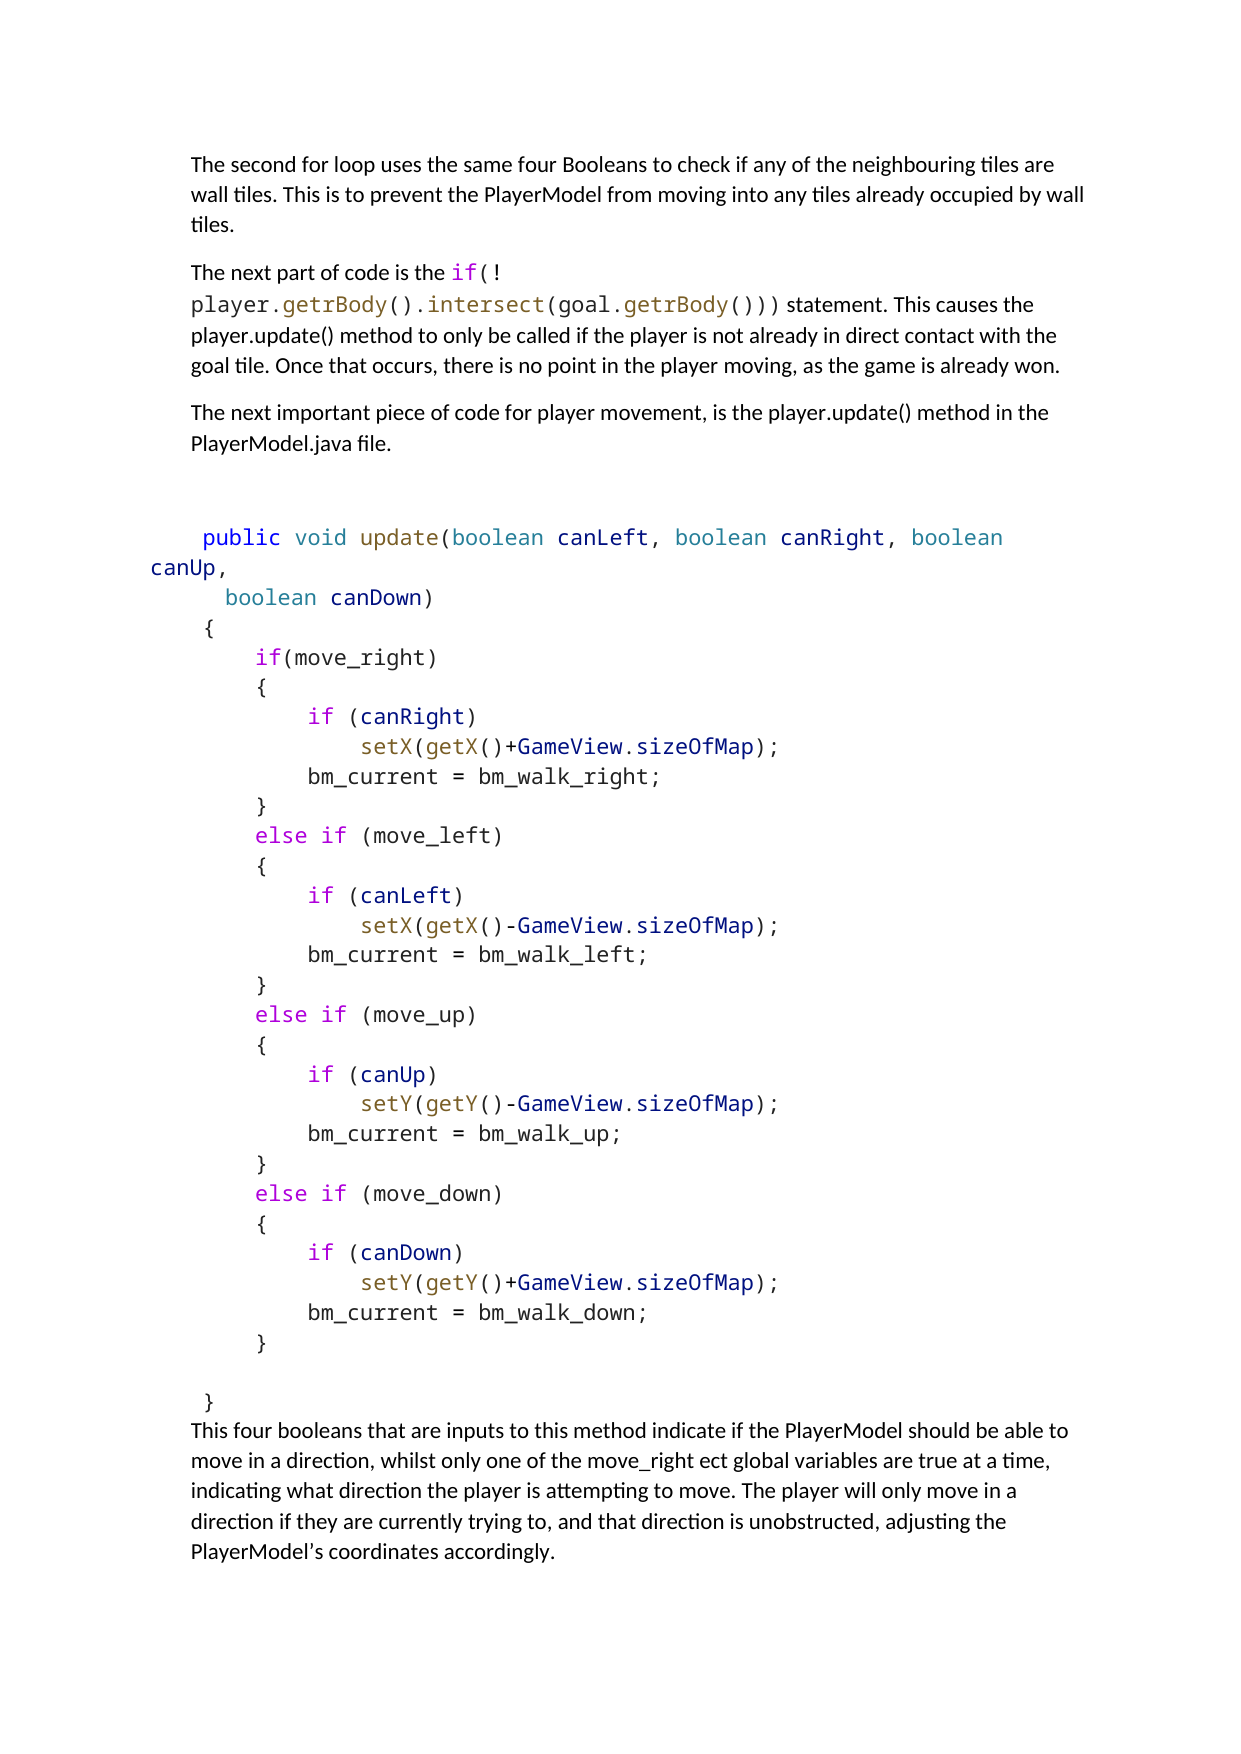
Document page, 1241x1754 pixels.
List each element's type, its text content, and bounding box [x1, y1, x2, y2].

text if(move_right) [150, 642, 1090, 671]
text The next part of code is the if(!player.getrBody().intersect(goal.getrBody())) statement. This causes the player.update() method to only be called if the player is not already in direct contact with the goal tile. Once that occurs, there is no point in the player moving, as the game is already won. [191, 257, 1090, 379]
text } [150, 1148, 1090, 1178]
text The second for loop uses the same four Booleans to check if any of the neighbouring tiles are wall tiles. This is to prevent the PlayerModel from moving into any tiles already occupied by wall tiles. [191, 150, 1090, 238]
text if (canRight) [150, 701, 1090, 731]
text { [150, 1208, 1090, 1237]
text { [150, 671, 1090, 701]
text { [150, 1029, 1090, 1059]
text bm_current = bm_walk_right; [150, 761, 1090, 791]
text else if (move_up) [150, 999, 1090, 1029]
text } [150, 791, 1090, 820]
text { [150, 612, 1090, 642]
text setY(getY()+GameView.sizeOfMap); [150, 1267, 1090, 1297]
text bm_current = bm_walk_left; [150, 939, 1090, 969]
text { [150, 850, 1090, 880]
text setX(getX()+GameView.sizeOfMap); [150, 731, 1090, 761]
text else if (move_left) [150, 820, 1090, 850]
text boolean canDown) [150, 582, 1090, 612]
text if (canLeft) [150, 880, 1090, 910]
text setY(getY()-GameView.sizeOfMap); [150, 1088, 1090, 1118]
text } [150, 969, 1090, 999]
text This four booleans that are inputs to this method indicate if the PlayerModel should be able to move in a direction, whilst only one of the move_right ect global variables are true at a time, indicating what direction the player is attempting to move. The player will only move in a direction if they are currently trying to, and that direction is unobstructed, adjusting the PlayerModel’s coordinates accordingly. [191, 1416, 1090, 1565]
text setX(getX()-GameView.sizeOfMap); [150, 910, 1090, 939]
text else if (move_down) [150, 1178, 1090, 1208]
text public void update(boolean canLeft, boolean canRight, boolean canUp, [150, 522, 1090, 582]
text if (canUp) [150, 1059, 1090, 1088]
text } [150, 1386, 1090, 1416]
text } [150, 1327, 1090, 1357]
text The next important piece of code for player movement, is the player.update() method in the PlayerModel.java file. [191, 398, 1090, 457]
text if (canDown) [150, 1237, 1090, 1267]
text bm_current = bm_walk_down; [150, 1297, 1090, 1327]
text bm_current = bm_walk_up; [150, 1118, 1090, 1148]
